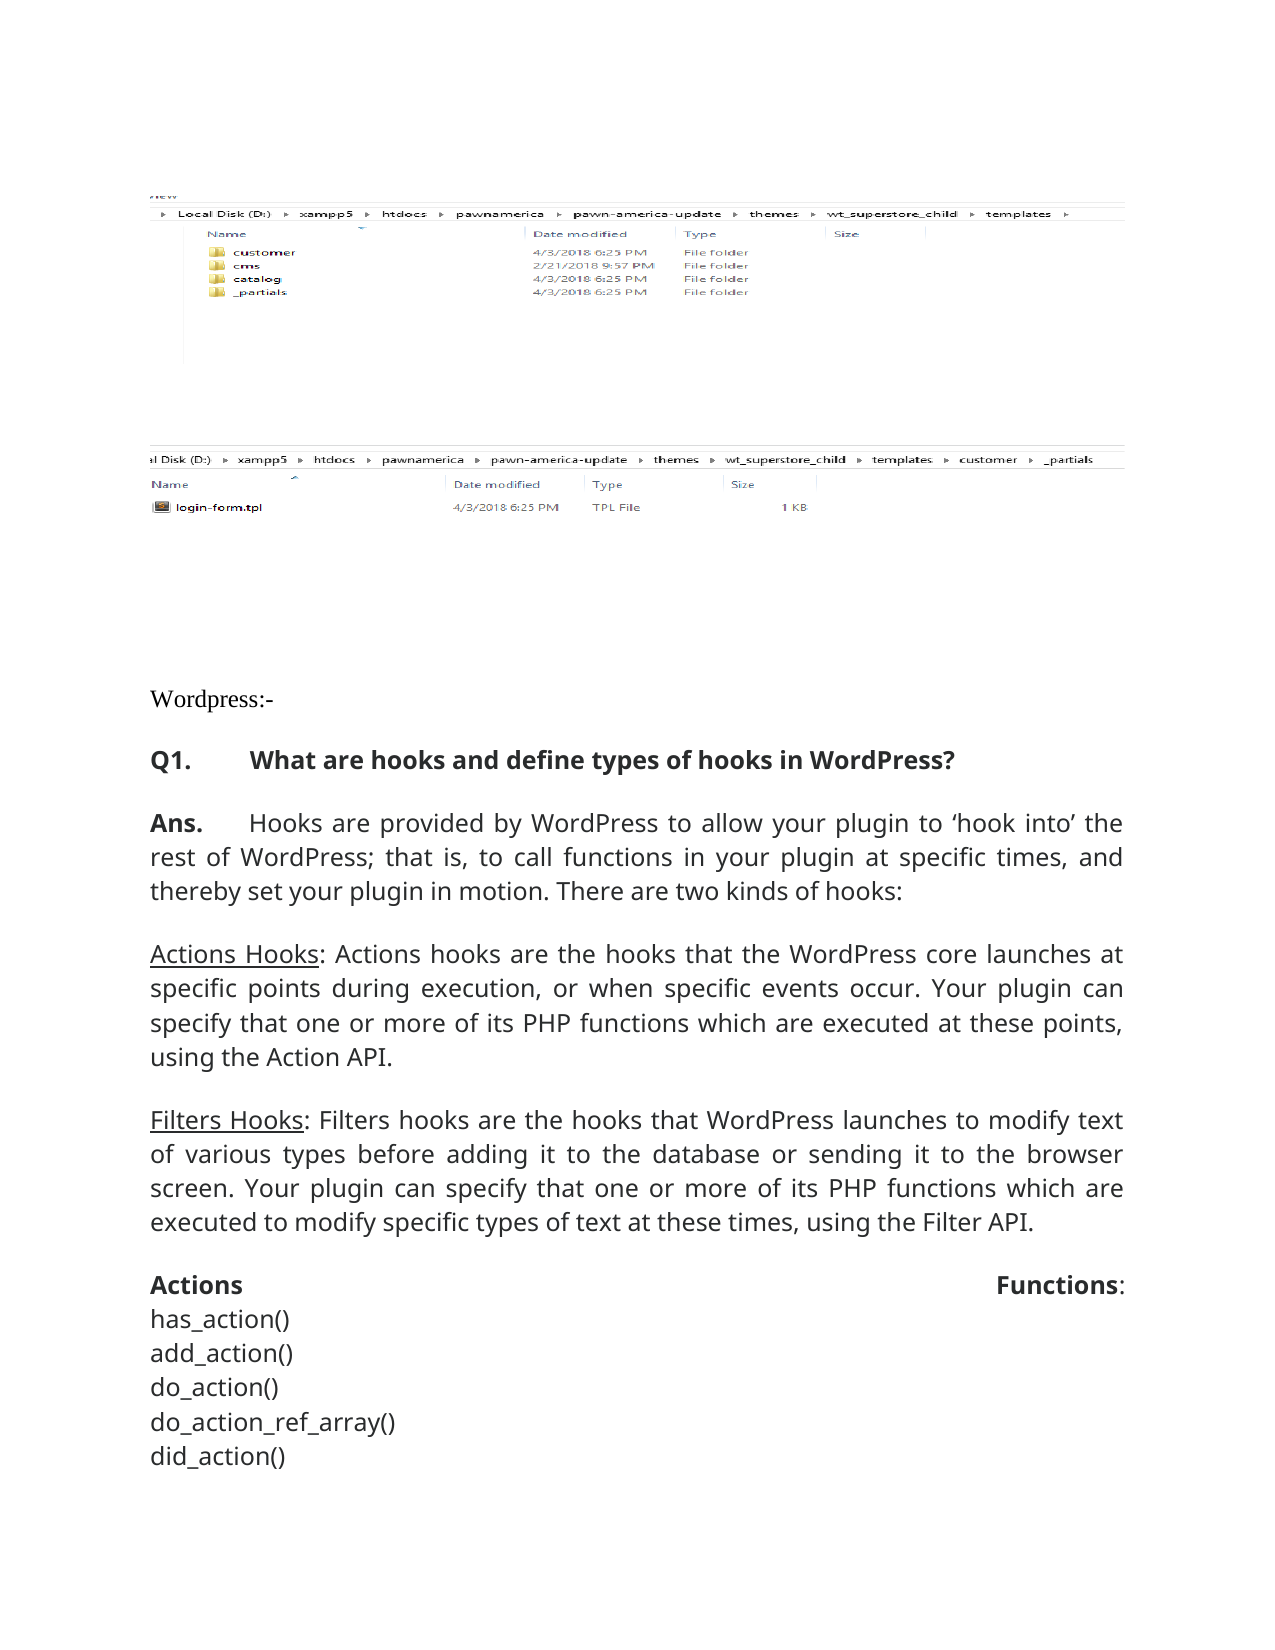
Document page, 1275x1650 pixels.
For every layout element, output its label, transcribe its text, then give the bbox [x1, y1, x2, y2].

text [150, 1268, 1125, 1472]
text Wordpress:- [150, 684, 1125, 713]
text Actions Hooks: Actions hooks are the hooks that the WordPress core launches at specific points during execution, or when specific events occur. Your plugin can specify that one or more of its PHP functions which are executed at these points, using the Action API. [150, 937, 1125, 1073]
text Q1. What are hooks and define types of hooks in WordPress? [150, 742, 1125, 777]
text Filters Hooks: Filters hooks are the hooks that WordPress launches to modify text of various types before adding it to the database or sending it to the browser screen. Your plugin can specify that one or more of its PHP functions which are executed to modify specific types of text at these times, using the Filter API. [150, 1102, 1125, 1239]
picture [150, 429, 1125, 572]
text Ans. Hooks are provided by WordPress to allow your plugin to ‘hook into’ the rest of WordPress; that is, to call functions in your plugin at specific times, and thereby set your plugin in motion. There are two kinds of hooks: [150, 806, 1125, 908]
picture [150, 196, 1125, 364]
